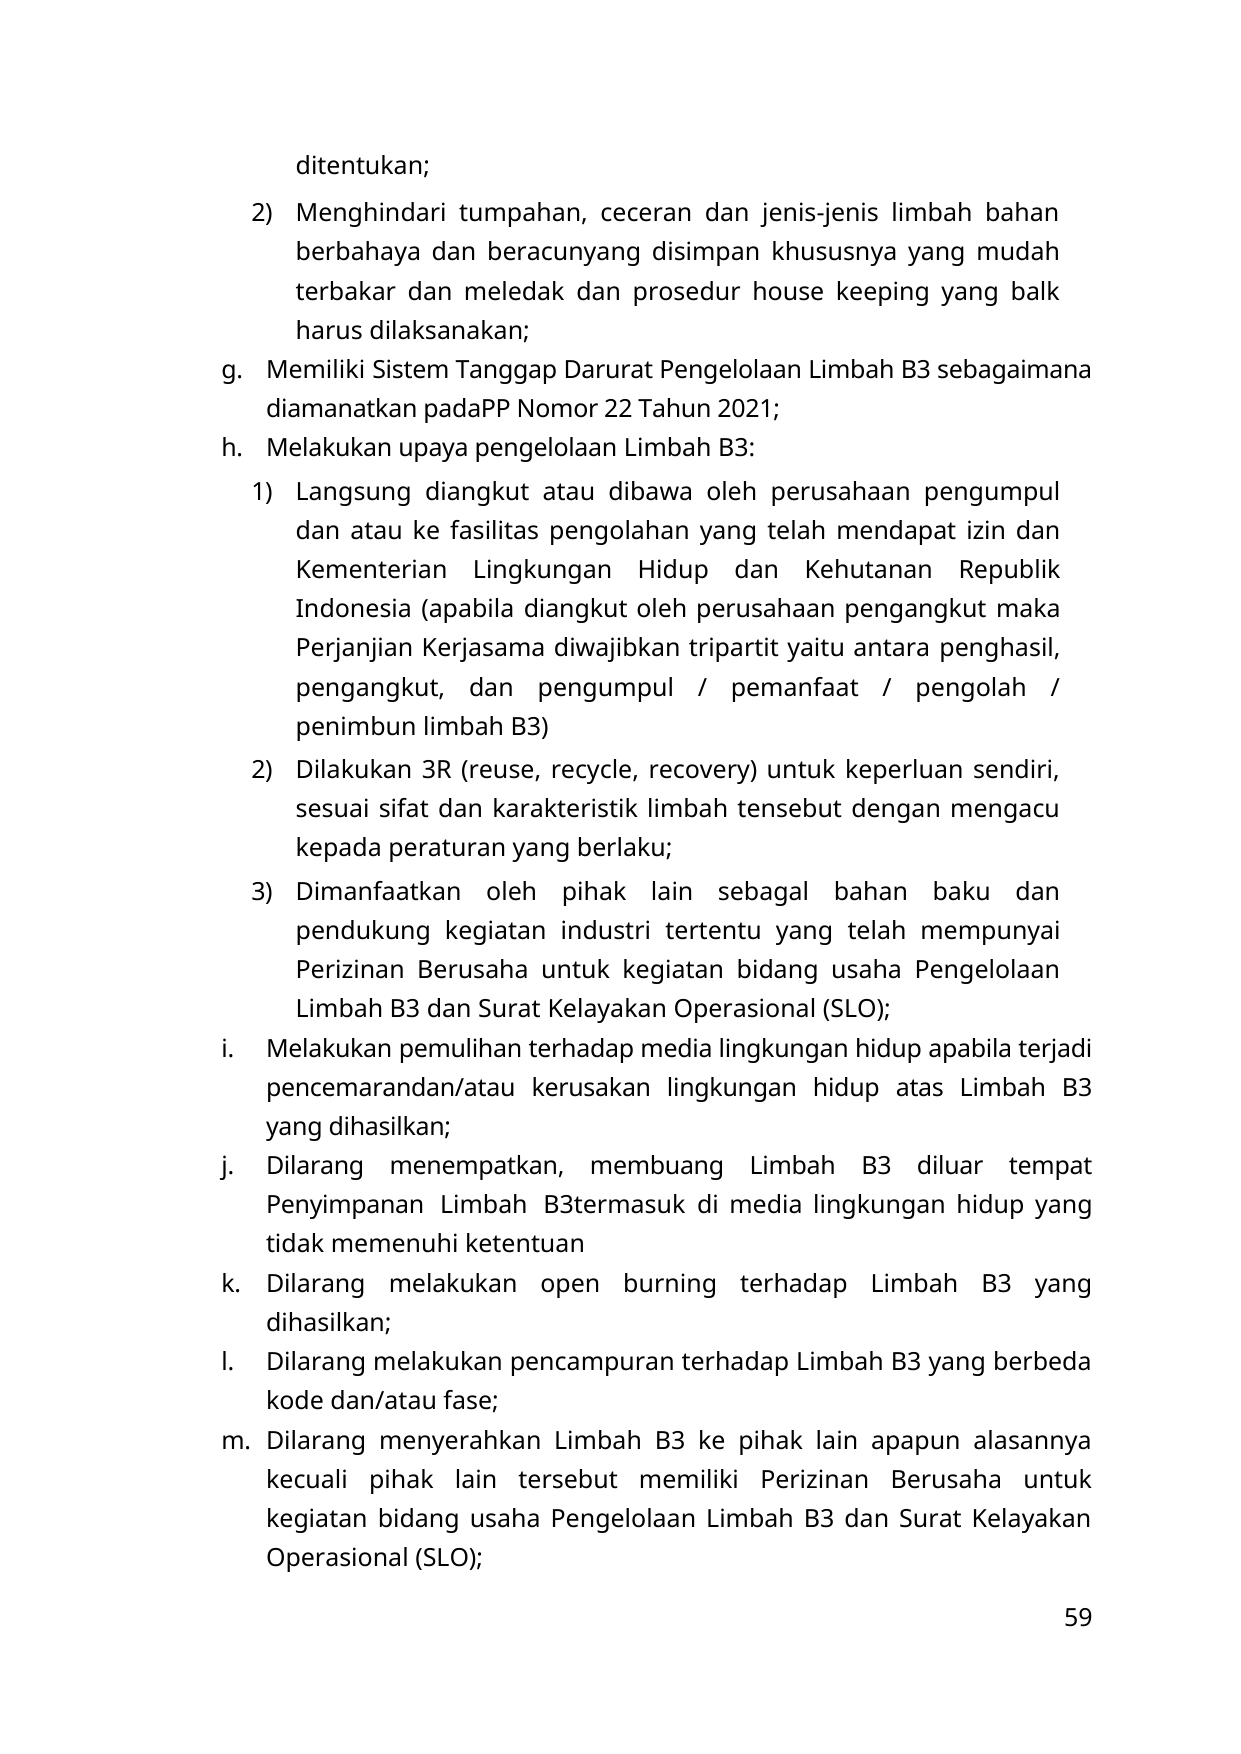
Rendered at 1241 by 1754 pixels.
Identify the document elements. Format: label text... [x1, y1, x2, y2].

list Memiliki Sistem Tanggap Darurat Pengelolaan Limbah B3 sebagaimana diamanatkan padaPP Nomor 22 Tahun 2021; [221, 352, 1092, 425]
list Dilakukan 3R (reuse, recycle, recovery) untuk keperluan sendiri, sesuai sifat dan karakteristik limbah tensebut dengan mengacu kepada peraturan yang berlaku; [251, 752, 1061, 864]
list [251, 148, 1060, 182]
list Menghindari tumpahan, ceceran dan jenis-jenis limbah bahan berbahaya dan beracunyang disimpan khususnya yang mudah terbakar dan meledak dan prosedur house keeping yang balk harus dilaksanakan; [251, 195, 1060, 346]
list Dilarang melakukan open burning terhadap Limbah B3 yang dihasilkan; [221, 1265, 1092, 1339]
list Melakukan pemulihan terhadap media lingkungan hidup apabila terjadi pencemarandan/atau kerusakan lingkungan hidup atas Limbah B3 yang dihasilkan; [221, 1030, 1092, 1143]
list Dimanfaatkan oleh pihak lain sebagal bahan baku dan pendukung kegiatan industri tertentu yang telah mempunyai Perizinan Berusaha untuk kegiatan bidang usaha Pengelolaan Limbah B3 dan Surat Kelayakan Operasional (SLO); [251, 873, 1061, 1025]
list Dilarang menyerahkan Limbah B3 ke pihak lain apapun alasannya kecuali pihak lain tersebut memiliki Perizinan Berusaha untuk kegiatan bidang usaha Pengelolaan Limbah B3 dan Surat Kelayakan Operasional (SLO); [221, 1422, 1092, 1574]
list Dilarang menempatkan, membuang Limbah B3 diluar tempat Penyimpanan Limbah B3termasuk di media lingkungan hidup yang tidak memenuhi ketentuan [221, 1148, 1092, 1260]
list Langsung diangkut atau dibawa oleh perusahaan pengumpul dan atau ke fasilitas pengolahan yang telah mendapat izin dan Kementerian Lingkungan Hidup dan Kehutanan Republik Indonesia (apabila diangkut oleh perusahaan pengangkut maka Perjanjian Kerjasama diwajibkan tripartit yaitu antara penghasil, pengangkut, dan pengumpul / pemanfaat / pengolah / penimbun limbah B3) [251, 473, 1061, 742]
list Dilarang melakukan pencampuran terhadap Limbah B3 yang berbeda kode dan/atau fase; [221, 1344, 1092, 1417]
list Melakukan upaya pengelolaan Limbah B3: [221, 430, 1092, 464]
